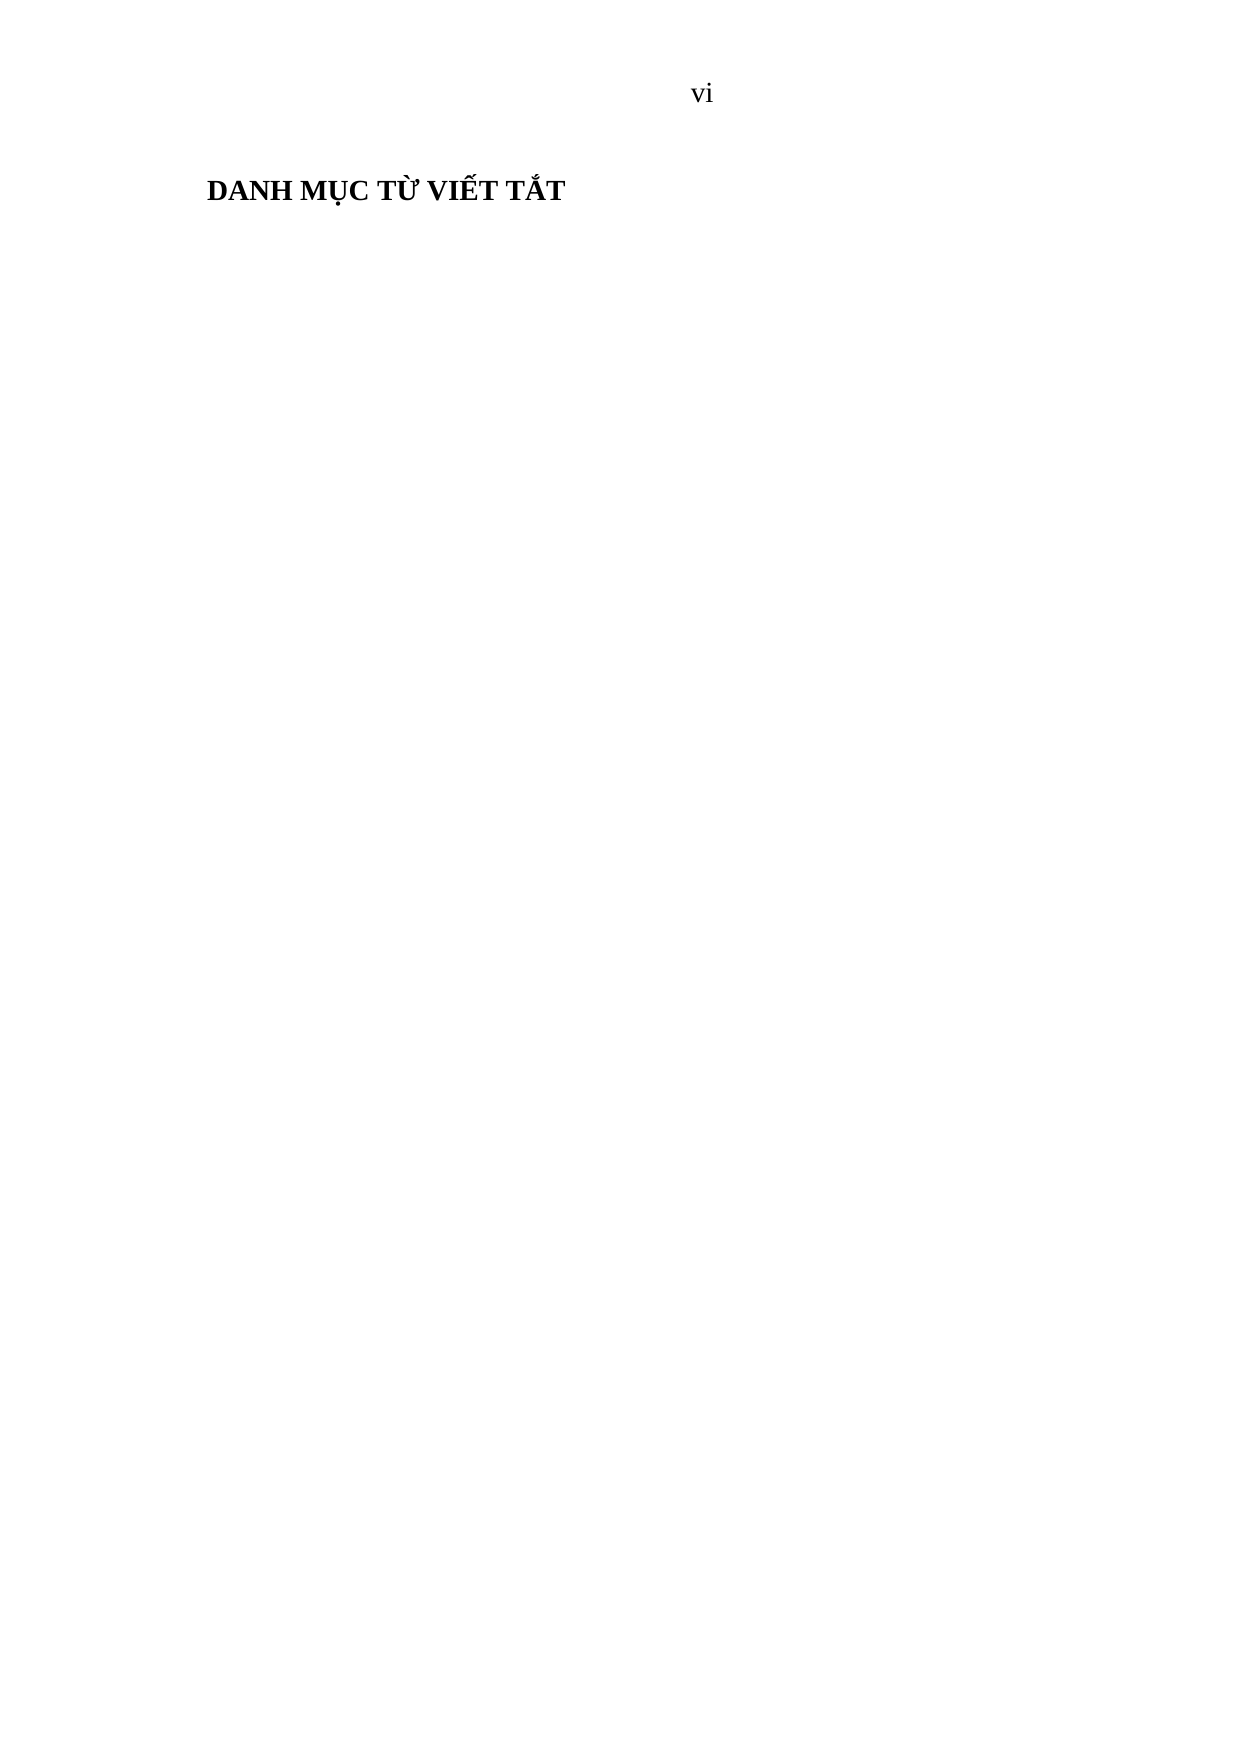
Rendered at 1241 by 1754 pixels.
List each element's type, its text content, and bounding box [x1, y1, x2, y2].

subtitle DANH MỤC TỪ VIẾT TẮT [207, 173, 1122, 206]
